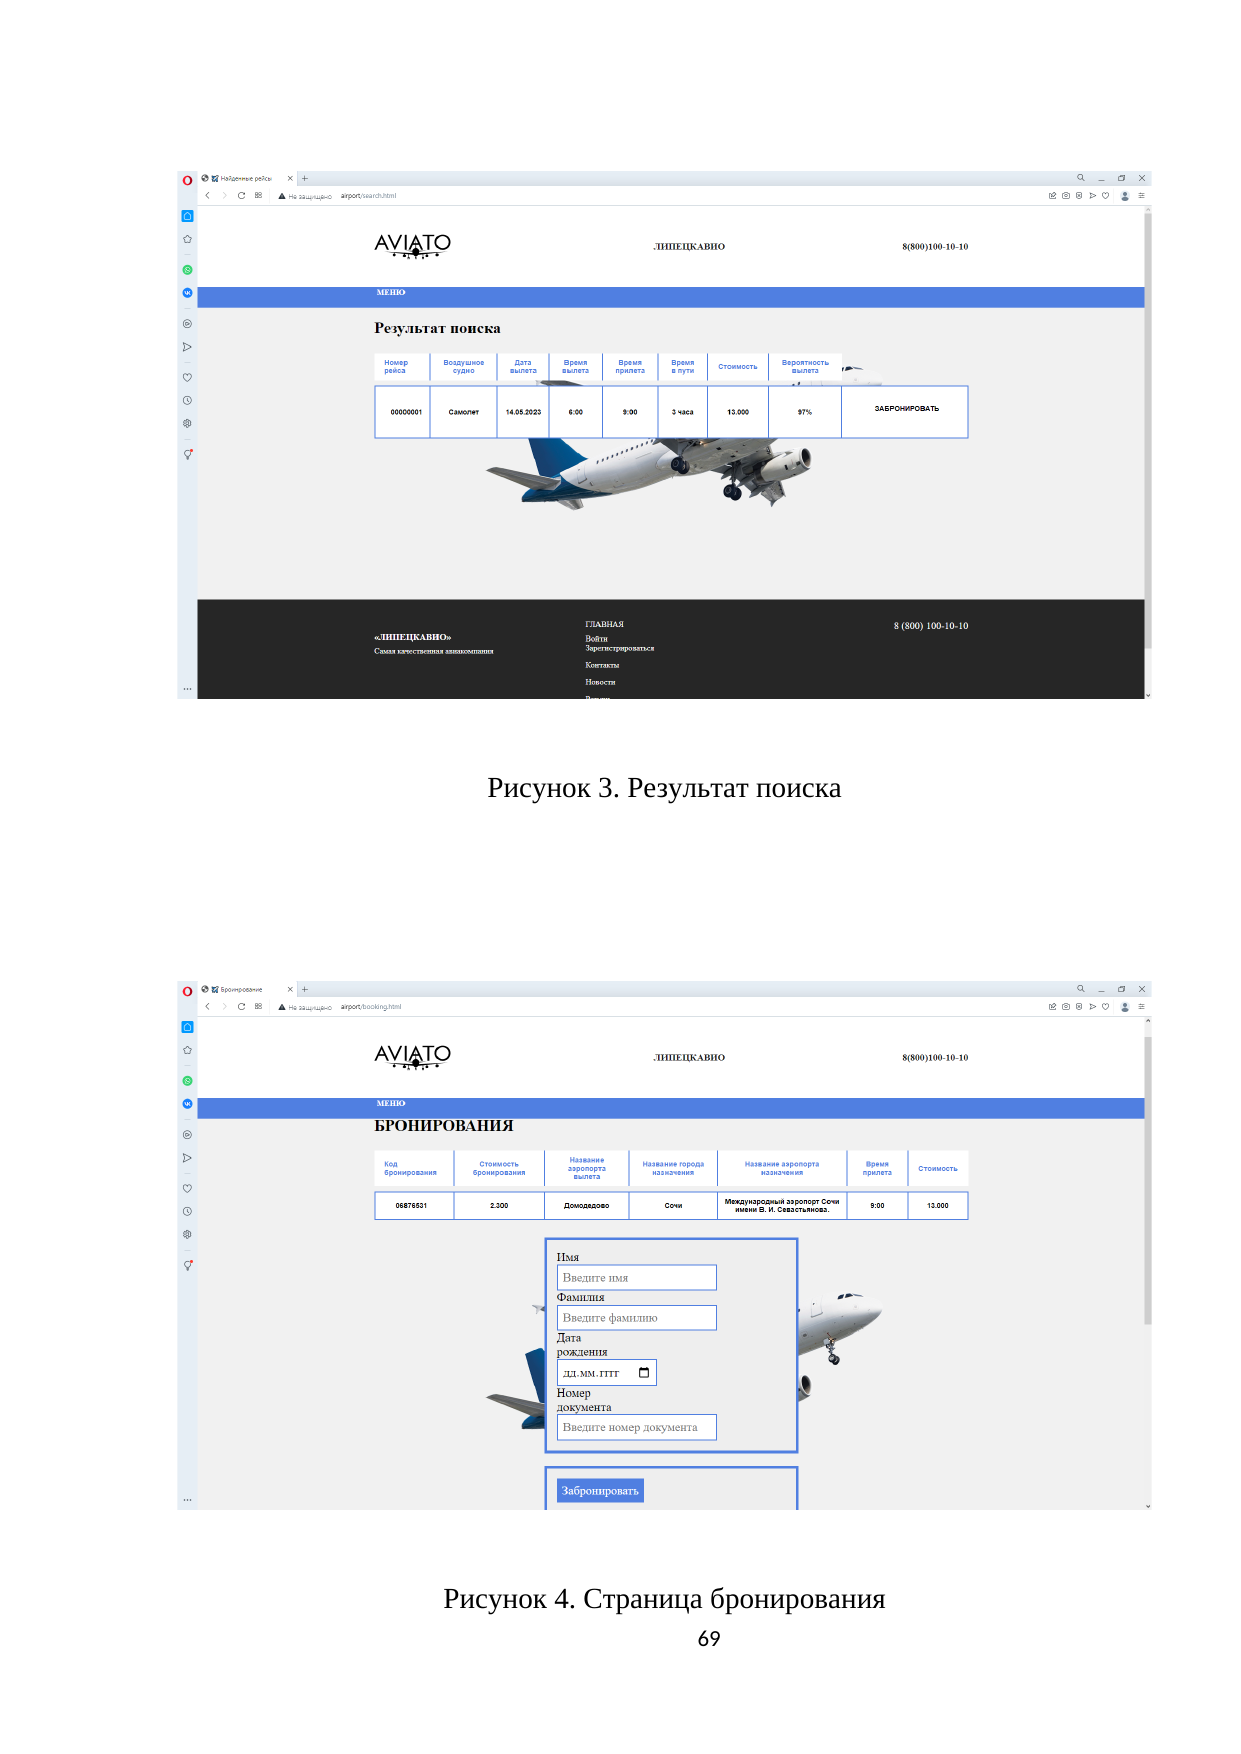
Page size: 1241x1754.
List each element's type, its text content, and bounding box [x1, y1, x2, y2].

picture [177, 981, 1152, 1510]
picture [177, 171, 1152, 699]
text Рисунок 4. Страница бронирования [177, 1581, 1152, 1615]
text Рисунок 3. Результат поиска [177, 770, 1152, 804]
